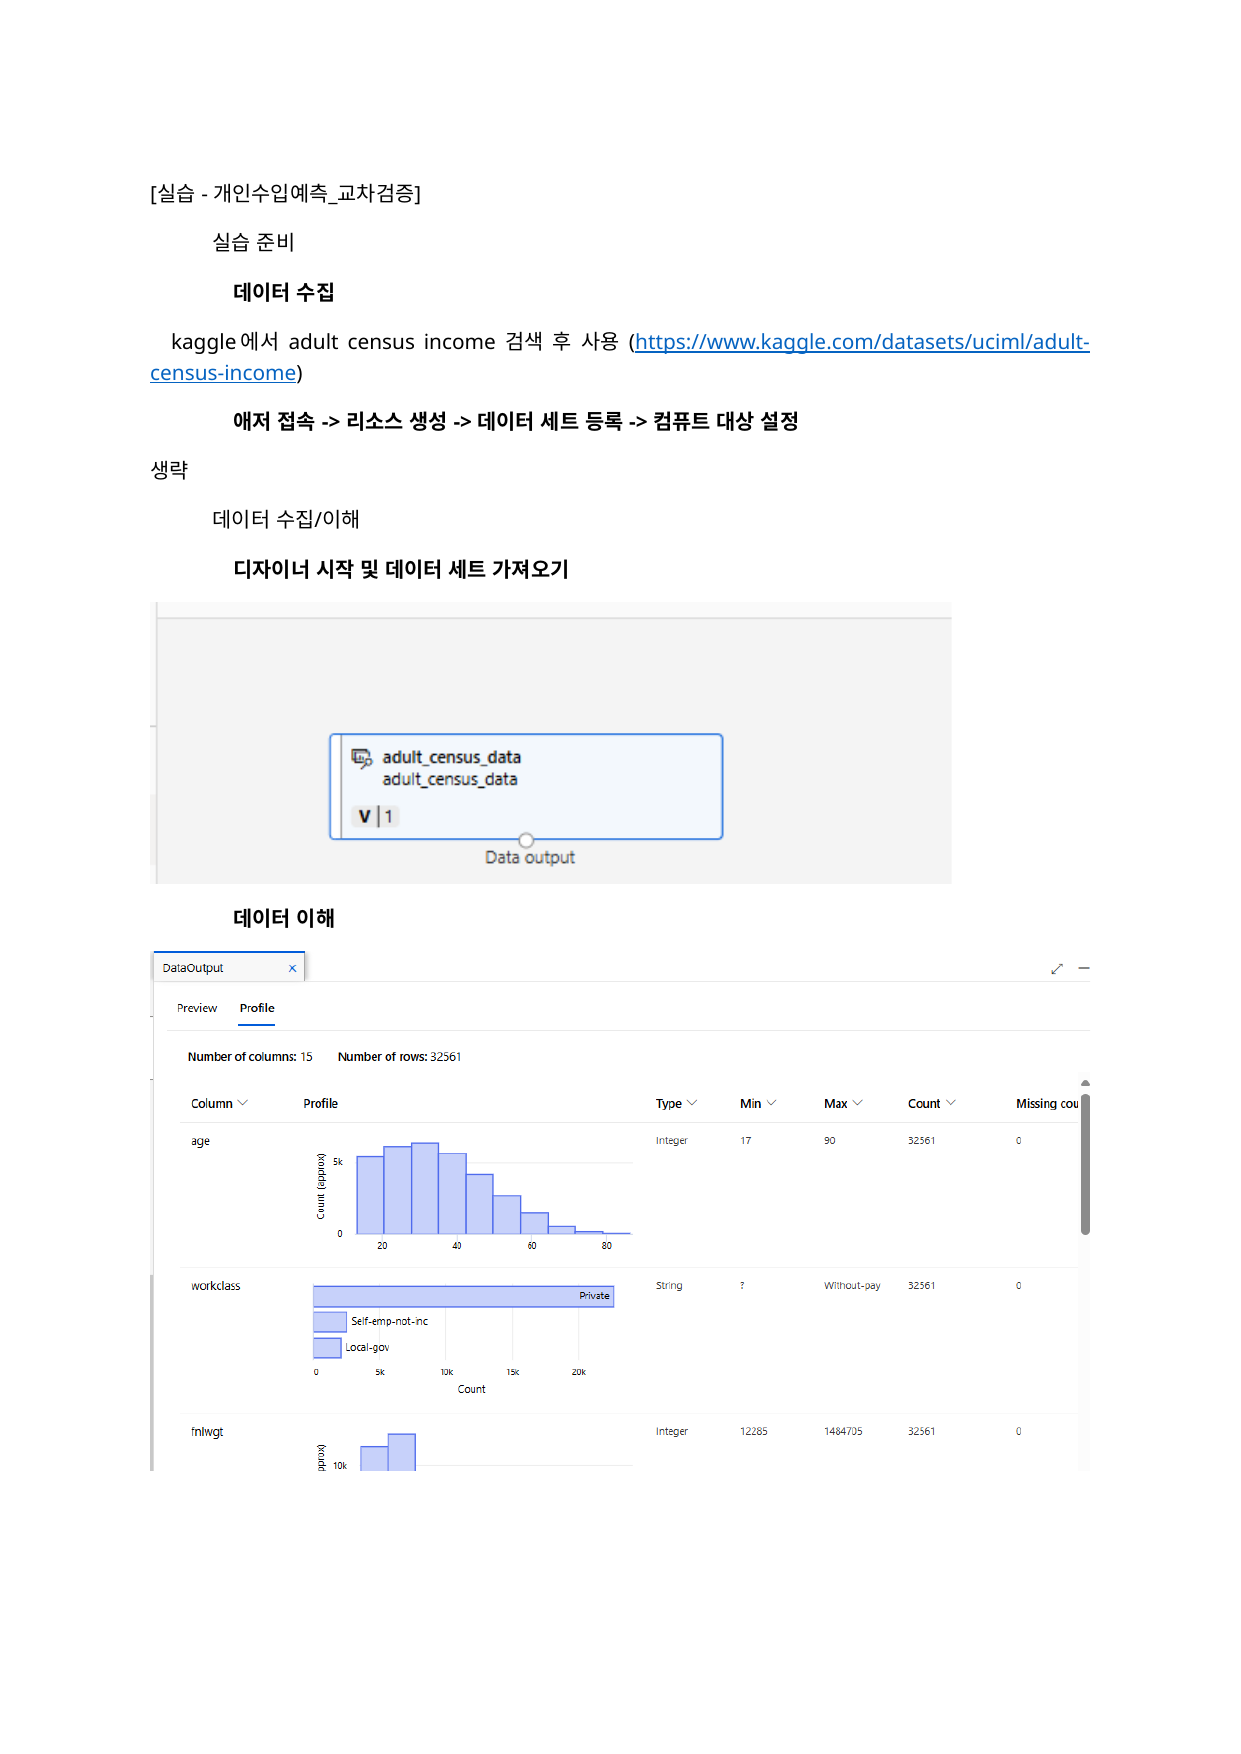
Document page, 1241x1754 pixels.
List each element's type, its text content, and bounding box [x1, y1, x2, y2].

subtitle 데이터 이해 [233, 902, 1090, 932]
subtitle 데이터 수집/이해 [212, 503, 1090, 534]
subtitle 애저 접속 -> 리소스 생성 -> 데이터 세트 등록 -> 컴퓨트 대상 설정 [233, 405, 1090, 435]
text 생략 [150, 454, 1090, 484]
picture [150, 602, 952, 884]
subtitle 데이터 수집 [233, 276, 1090, 306]
picture [150, 951, 1091, 1471]
subtitle 실습 준비 [212, 227, 1090, 257]
subtitle [실습 - 개인수입예측_교차검증] [150, 177, 1090, 207]
subtitle 디자이너 시작 및 데이터 세트 가져오기 [233, 553, 1090, 583]
text kaggle에서 adult census income 검색 후 사용 (https://www.kaggle.com/datasets/uciml/adult-census-income) [150, 325, 1090, 386]
